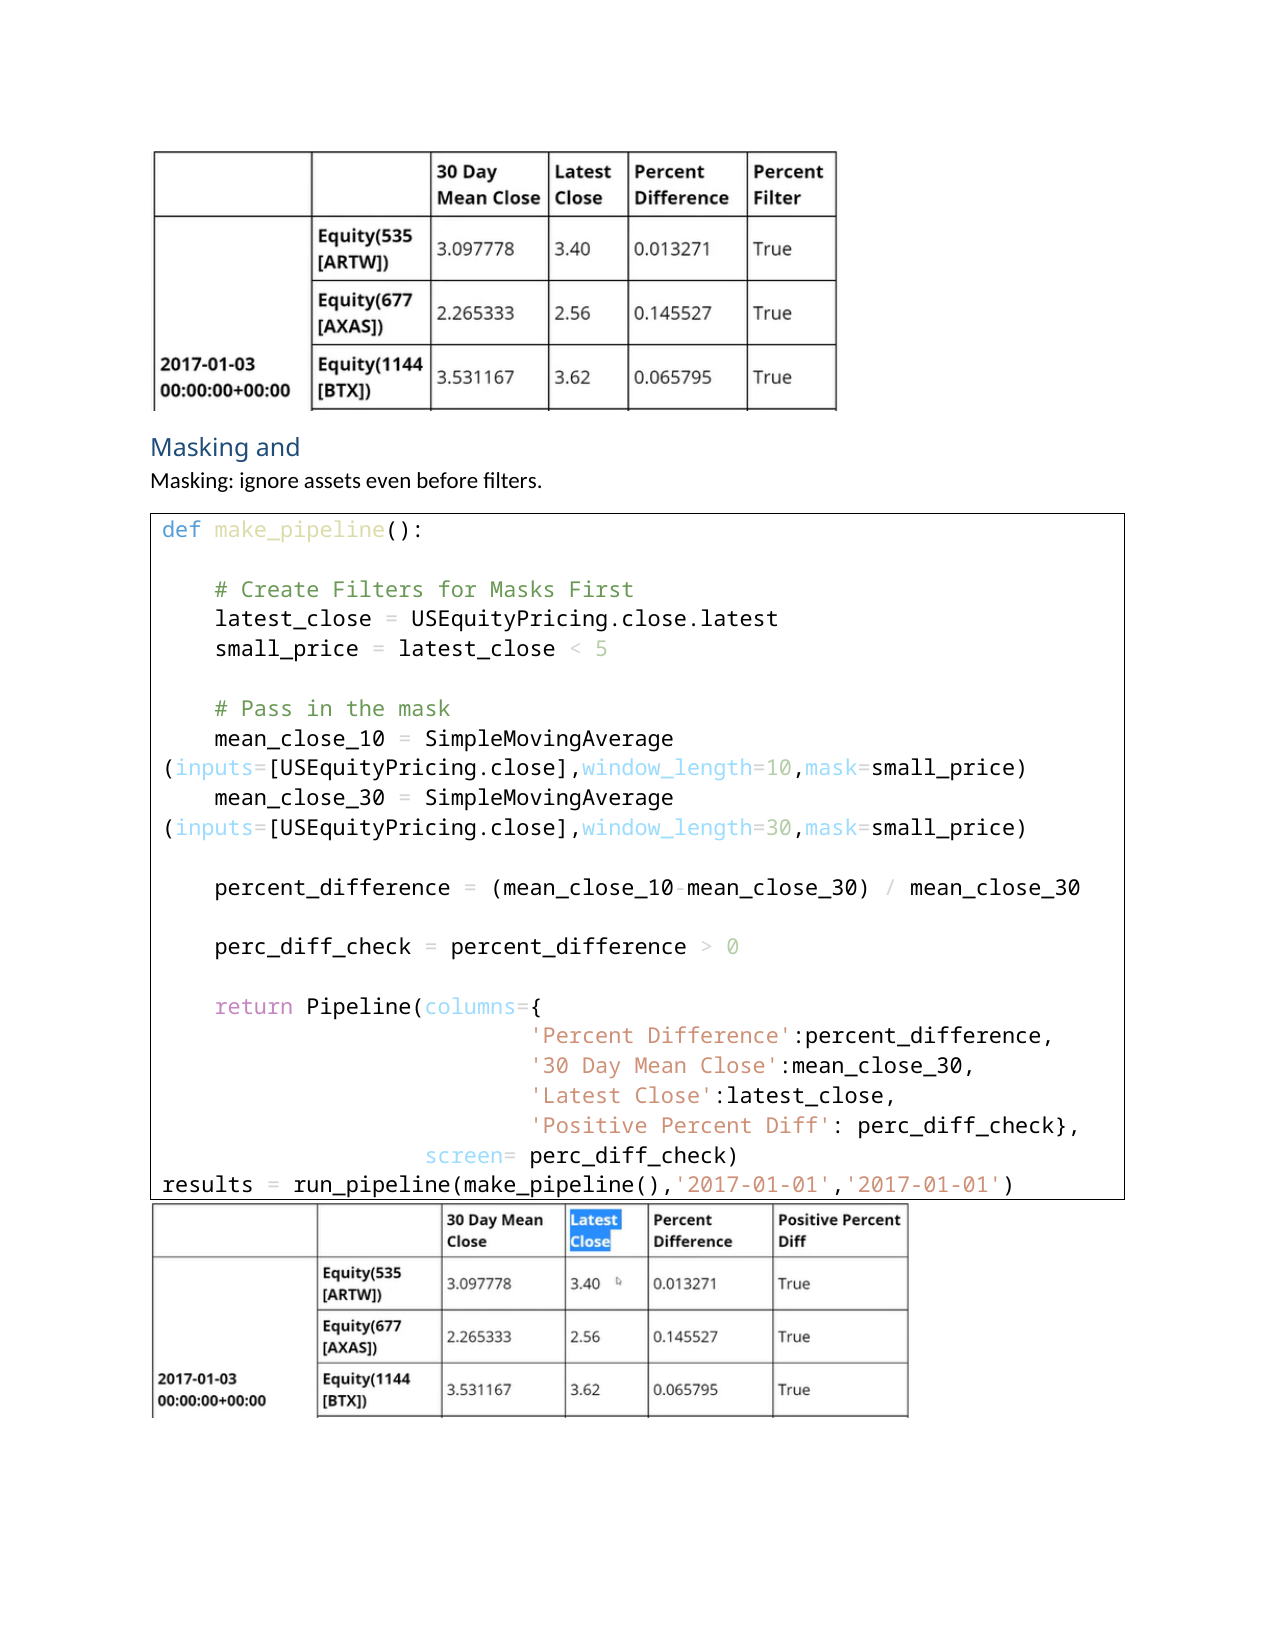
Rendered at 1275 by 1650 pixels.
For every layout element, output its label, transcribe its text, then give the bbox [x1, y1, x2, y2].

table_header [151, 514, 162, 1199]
picture [150, 1200, 942, 1418]
subtitle Masking and [150, 429, 1125, 463]
picture [150, 150, 869, 411]
text Masking: ignore assets even before filters. [150, 466, 1125, 494]
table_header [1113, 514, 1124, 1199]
